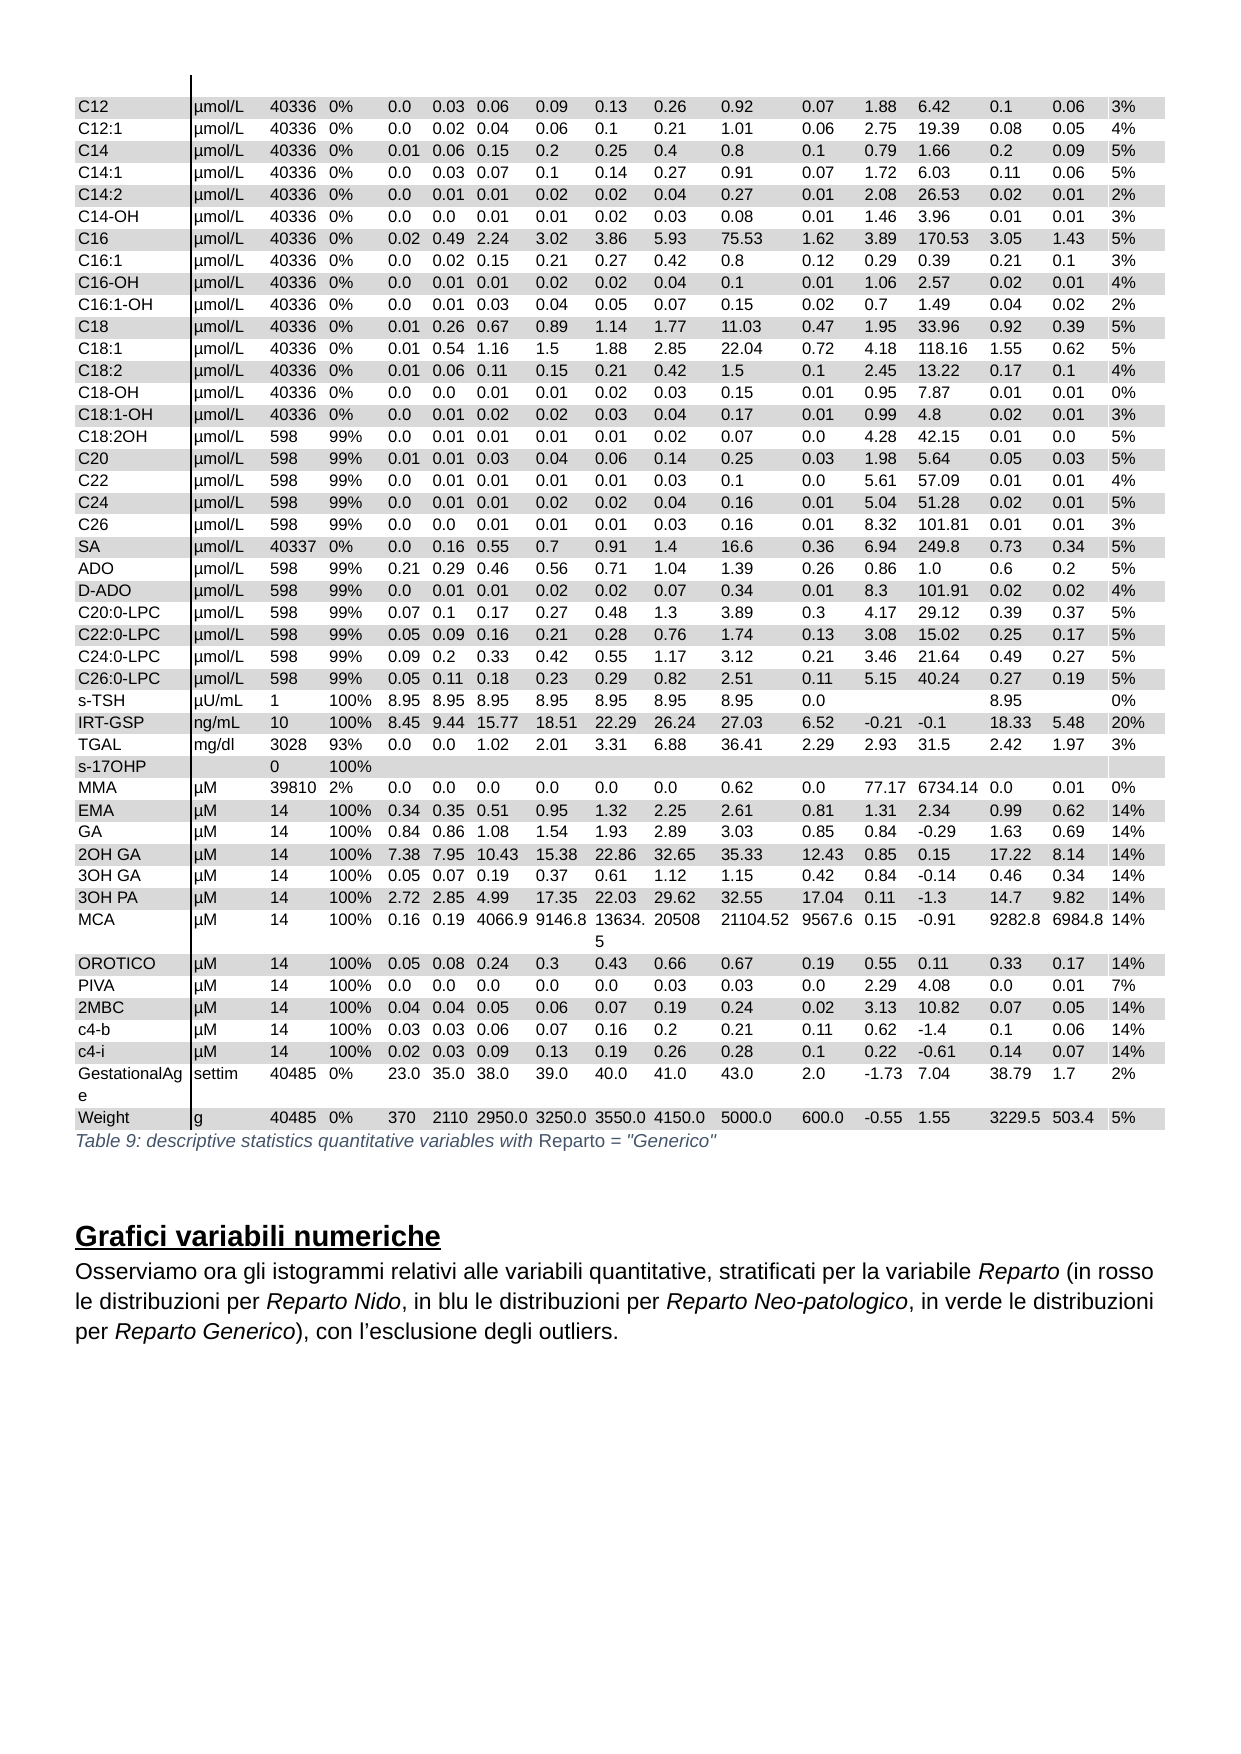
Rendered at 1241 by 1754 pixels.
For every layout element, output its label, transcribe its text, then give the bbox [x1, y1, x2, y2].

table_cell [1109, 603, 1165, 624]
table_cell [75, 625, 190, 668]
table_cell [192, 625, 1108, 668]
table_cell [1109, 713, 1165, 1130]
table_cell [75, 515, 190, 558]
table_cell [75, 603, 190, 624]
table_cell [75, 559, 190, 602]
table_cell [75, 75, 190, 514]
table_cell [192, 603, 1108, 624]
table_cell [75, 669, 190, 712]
text Osserviamo ora gli istogrammi relativi alle variabili quantitative, stratificati per la variabile Reparto (in rosso le distribuzioni per Reparto Nido, in blu le distribuzioni per Reparto Neo-patologico, in verde le distribuzioni per Reparto Generico), con l’esclusione degli outliers. [75, 1258, 1165, 1344]
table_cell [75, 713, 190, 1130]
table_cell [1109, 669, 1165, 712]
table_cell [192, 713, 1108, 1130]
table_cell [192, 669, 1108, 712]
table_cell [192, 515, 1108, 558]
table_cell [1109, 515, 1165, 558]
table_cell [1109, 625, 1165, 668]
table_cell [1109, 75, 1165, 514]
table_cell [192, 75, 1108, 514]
subtitle Grafici variabili numeriche [75, 1219, 1165, 1253]
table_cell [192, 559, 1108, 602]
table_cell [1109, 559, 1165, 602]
